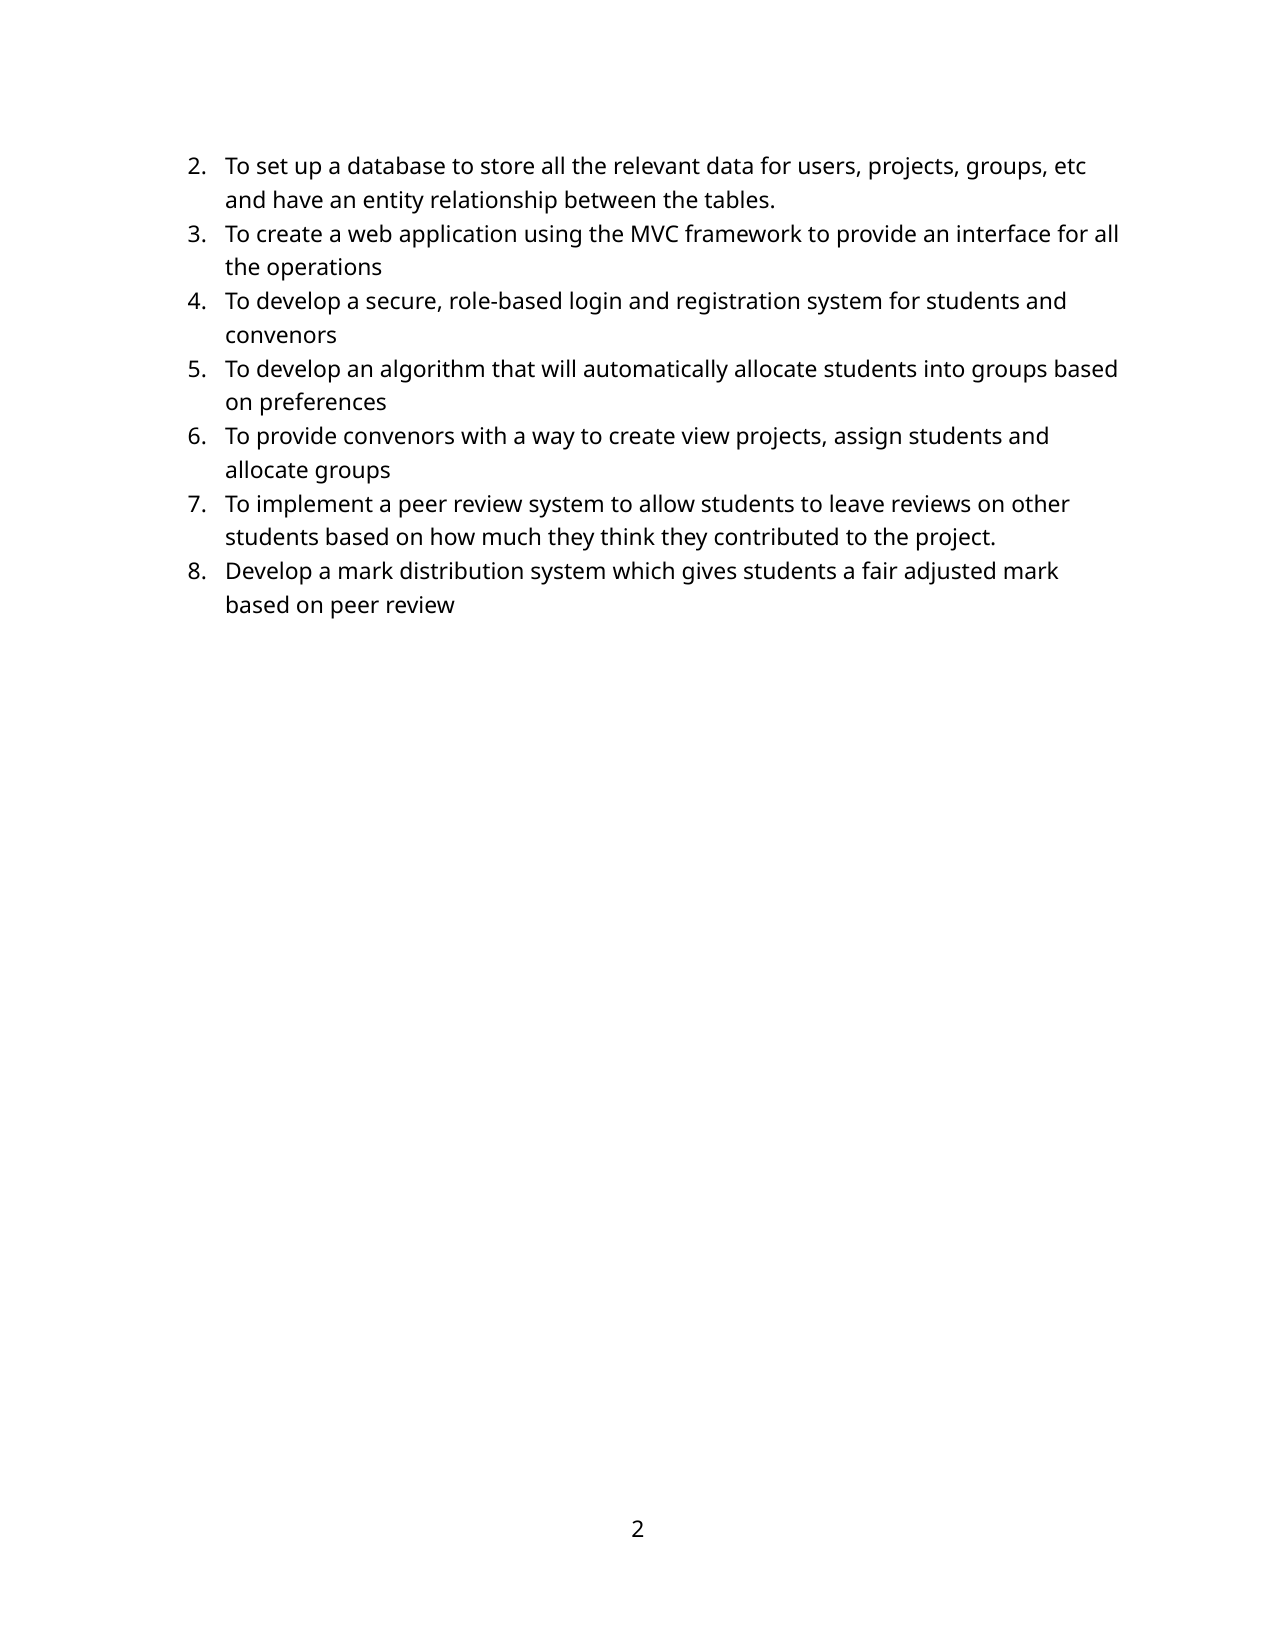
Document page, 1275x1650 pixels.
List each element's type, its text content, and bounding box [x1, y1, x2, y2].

list To develop an algorithm that will automatically allocate students into groups based on preferences [187, 352, 1125, 417]
list To set up a database to store all the relevant data for users, projects, groups, etc and have an entity relationship between the tables. [187, 150, 1125, 215]
list To develop a secure, role-based login and registration system for students and convenors [187, 285, 1125, 350]
list Develop a mark distribution system which gives students a fair adjusted mark based on peer review [187, 555, 1125, 620]
list To create a web application using the MVC framework to provide an interface for all the operations [187, 217, 1125, 282]
list To implement a peer review system to allow students to leave reviews on other students based on how much they think they contributed to the project. [187, 487, 1125, 552]
list To provide convenors with a way to create view projects, assign students and allocate groups [187, 420, 1125, 485]
